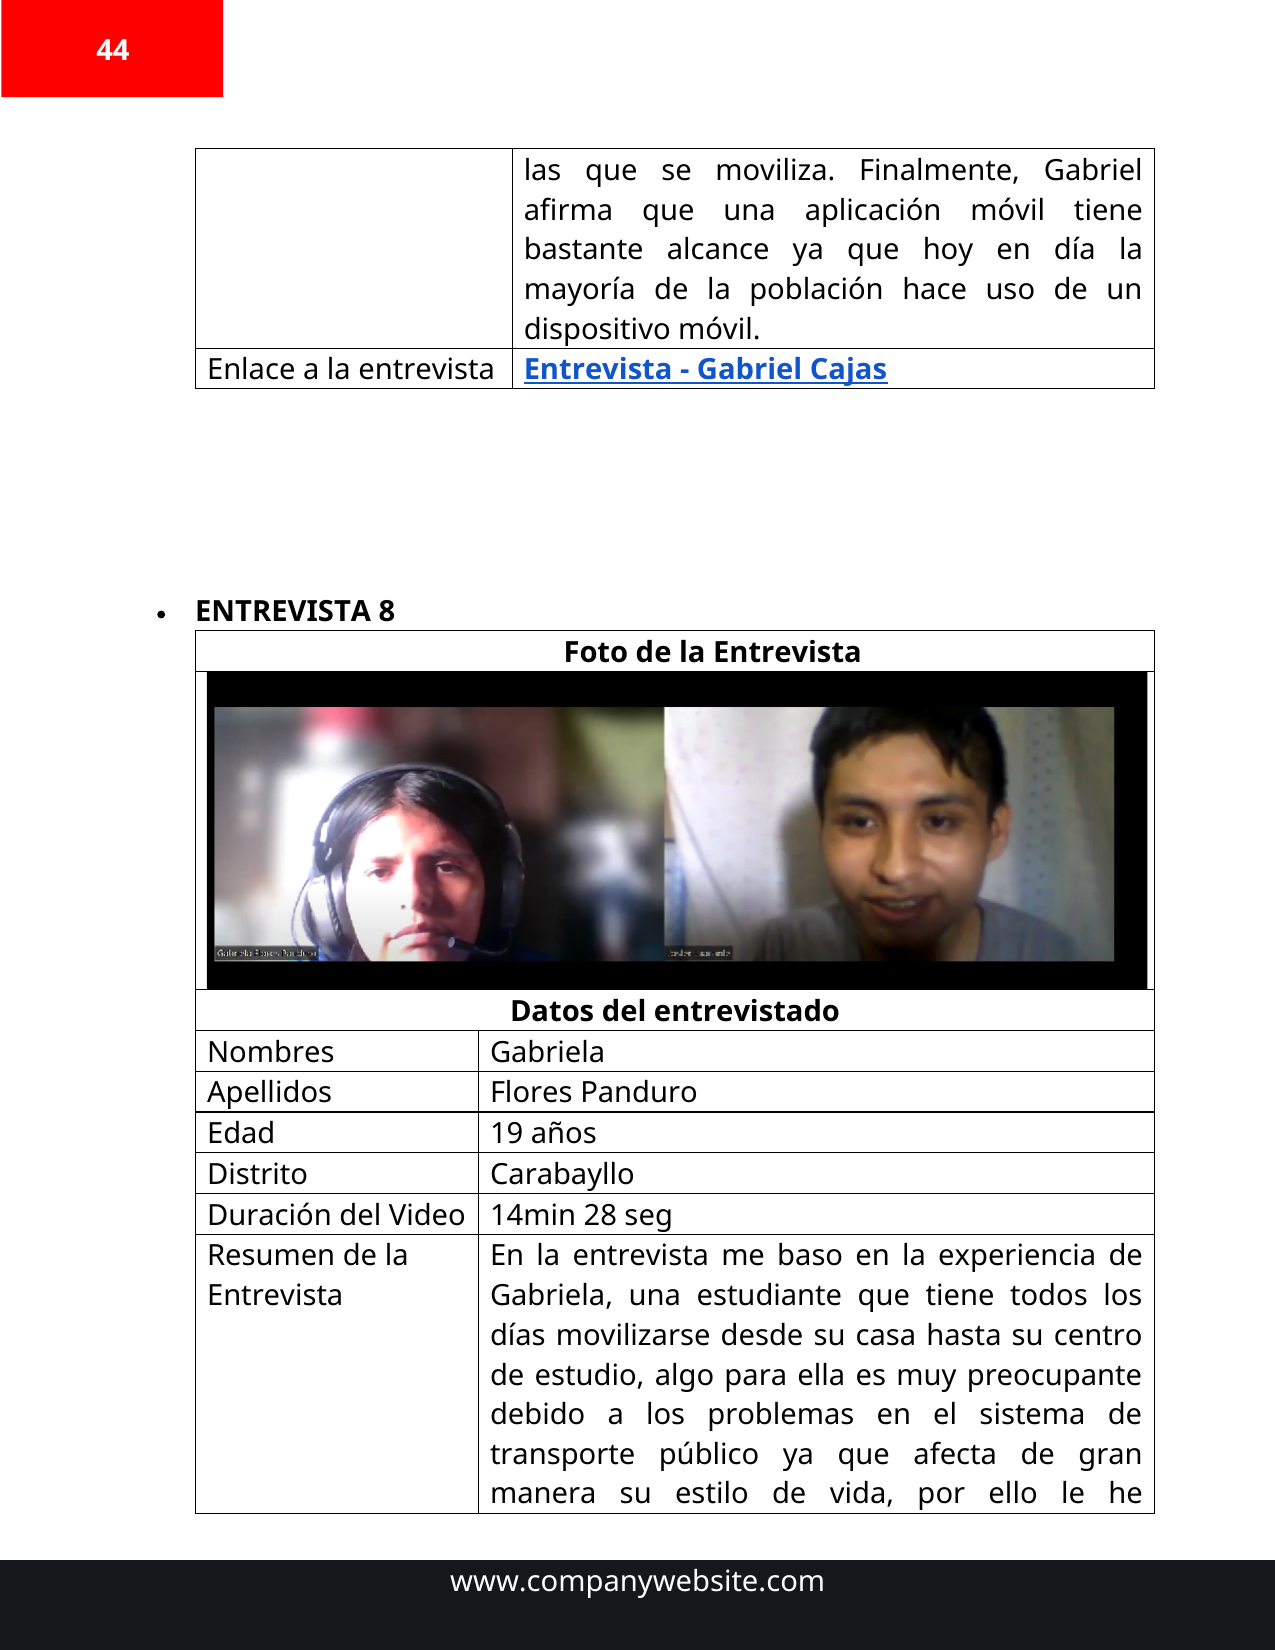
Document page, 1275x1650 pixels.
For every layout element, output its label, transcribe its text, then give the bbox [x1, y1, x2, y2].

table_cell 14min 28 seg [479, 1194, 1154, 1234]
table_cell Carabayllo [479, 1153, 1154, 1193]
table_cell Flores Panduro [479, 1072, 1154, 1111]
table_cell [196, 149, 512, 348]
table_cell Enlace a la entrevista [196, 349, 512, 388]
table_cell Duración del Video [196, 1194, 478, 1234]
table_cell Nombres [196, 1031, 478, 1071]
table_cell Entrevista - Gabriel Cajas [513, 349, 1154, 388]
table_cell Apellidos [196, 1072, 478, 1111]
list ENTREVISTA 8 [157, 591, 1155, 630]
table_cell Distrito [196, 1153, 478, 1193]
table_cell Edad [196, 1113, 478, 1152]
table_cell 19 años [479, 1113, 1154, 1152]
table_cell [196, 672, 206, 989]
table_cell Gabriela [479, 1031, 1154, 1071]
picture [206, 672, 1148, 990]
table_header Foto de la Entrevista [196, 631, 1154, 671]
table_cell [196, 1235, 478, 1512]
table_cell [1148, 672, 1154, 989]
table_cell Datos del entrevistado [196, 990, 1154, 1030]
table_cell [479, 1235, 1154, 1512]
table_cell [513, 149, 1154, 348]
